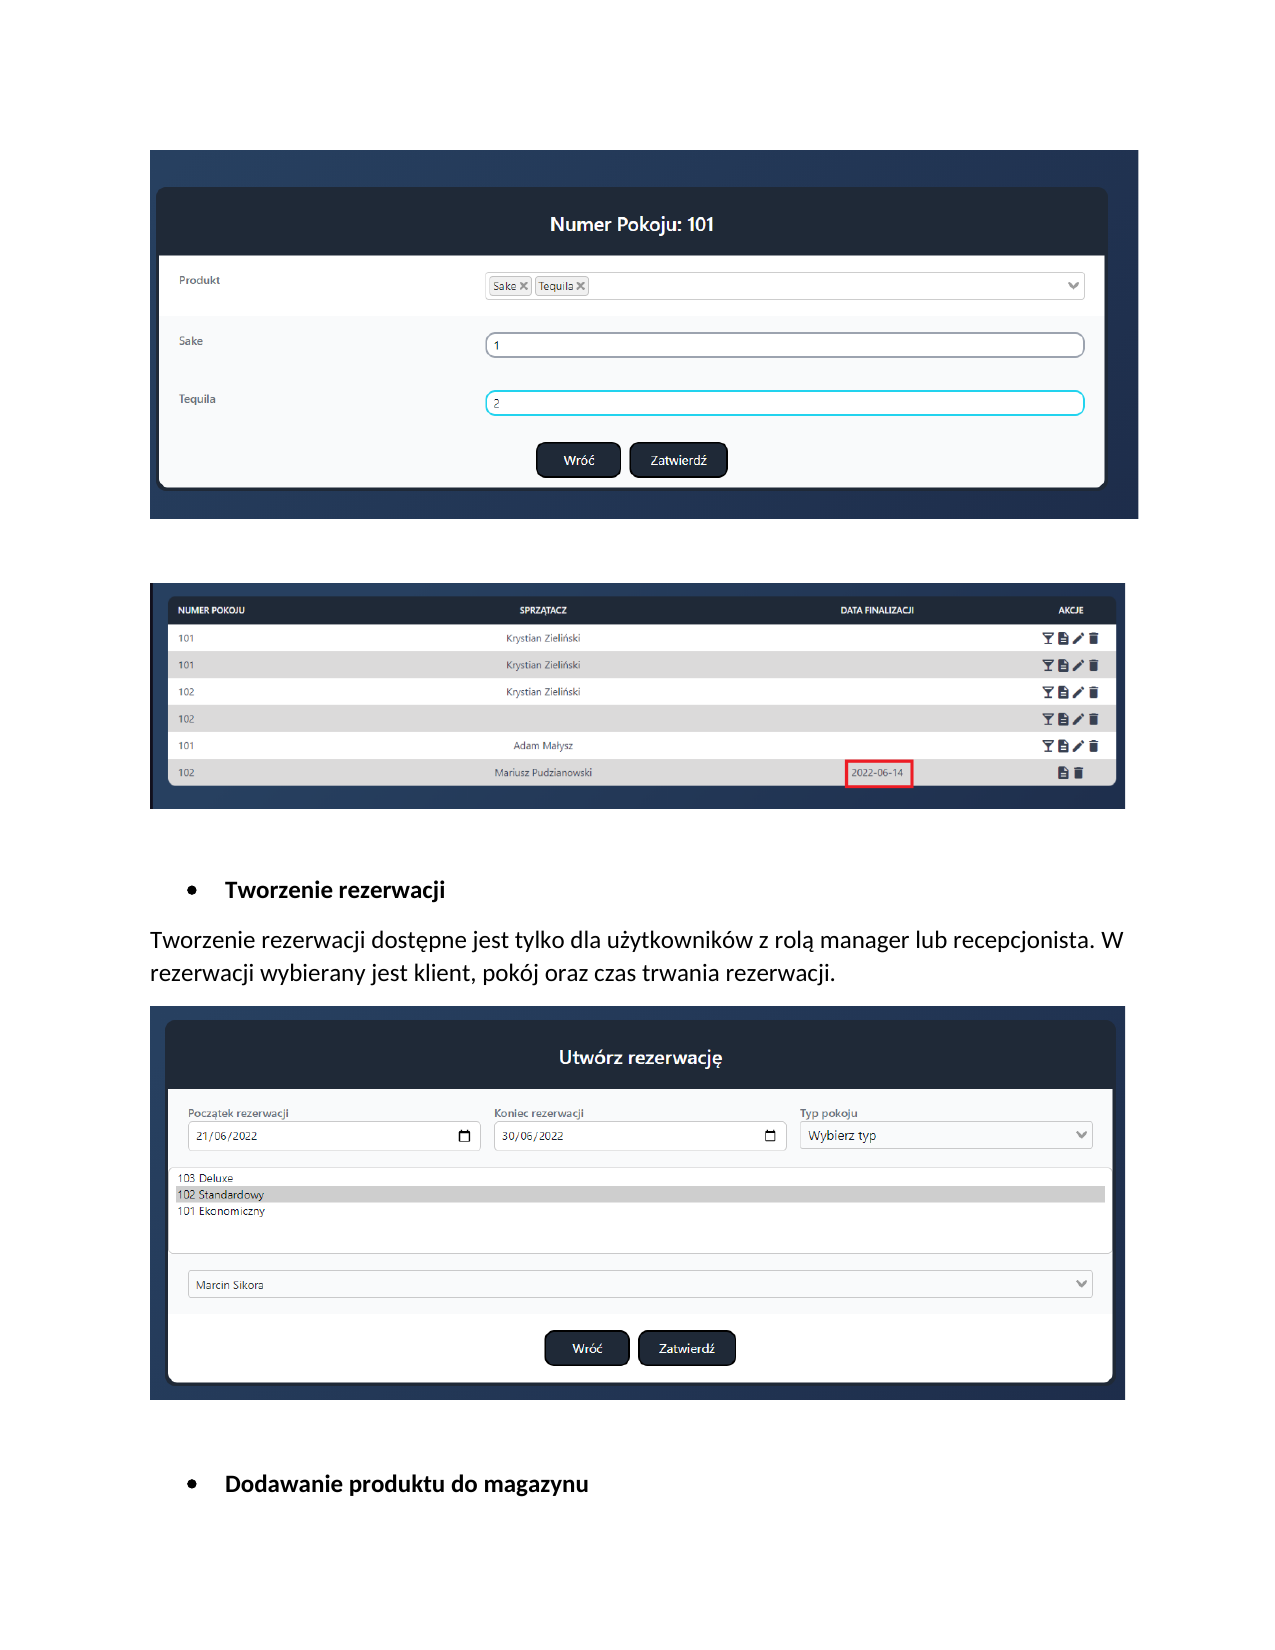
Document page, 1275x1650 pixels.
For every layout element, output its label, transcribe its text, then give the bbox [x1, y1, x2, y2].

list Tworzenie rezerwacji [187, 875, 1125, 905]
picture [150, 150, 1139, 519]
list Dodawanie produktu do magazynu [187, 1468, 1125, 1499]
text Tworzenie rezerwacji dostępne jest tylko dla użytkowników z rolą manager lub recepcjonista. W rezerwacji wybierany jest klient, pokój oraz czas trwania rezerwacji. [150, 924, 1125, 988]
picture [150, 1006, 1125, 1400]
picture [150, 583, 1125, 809]
